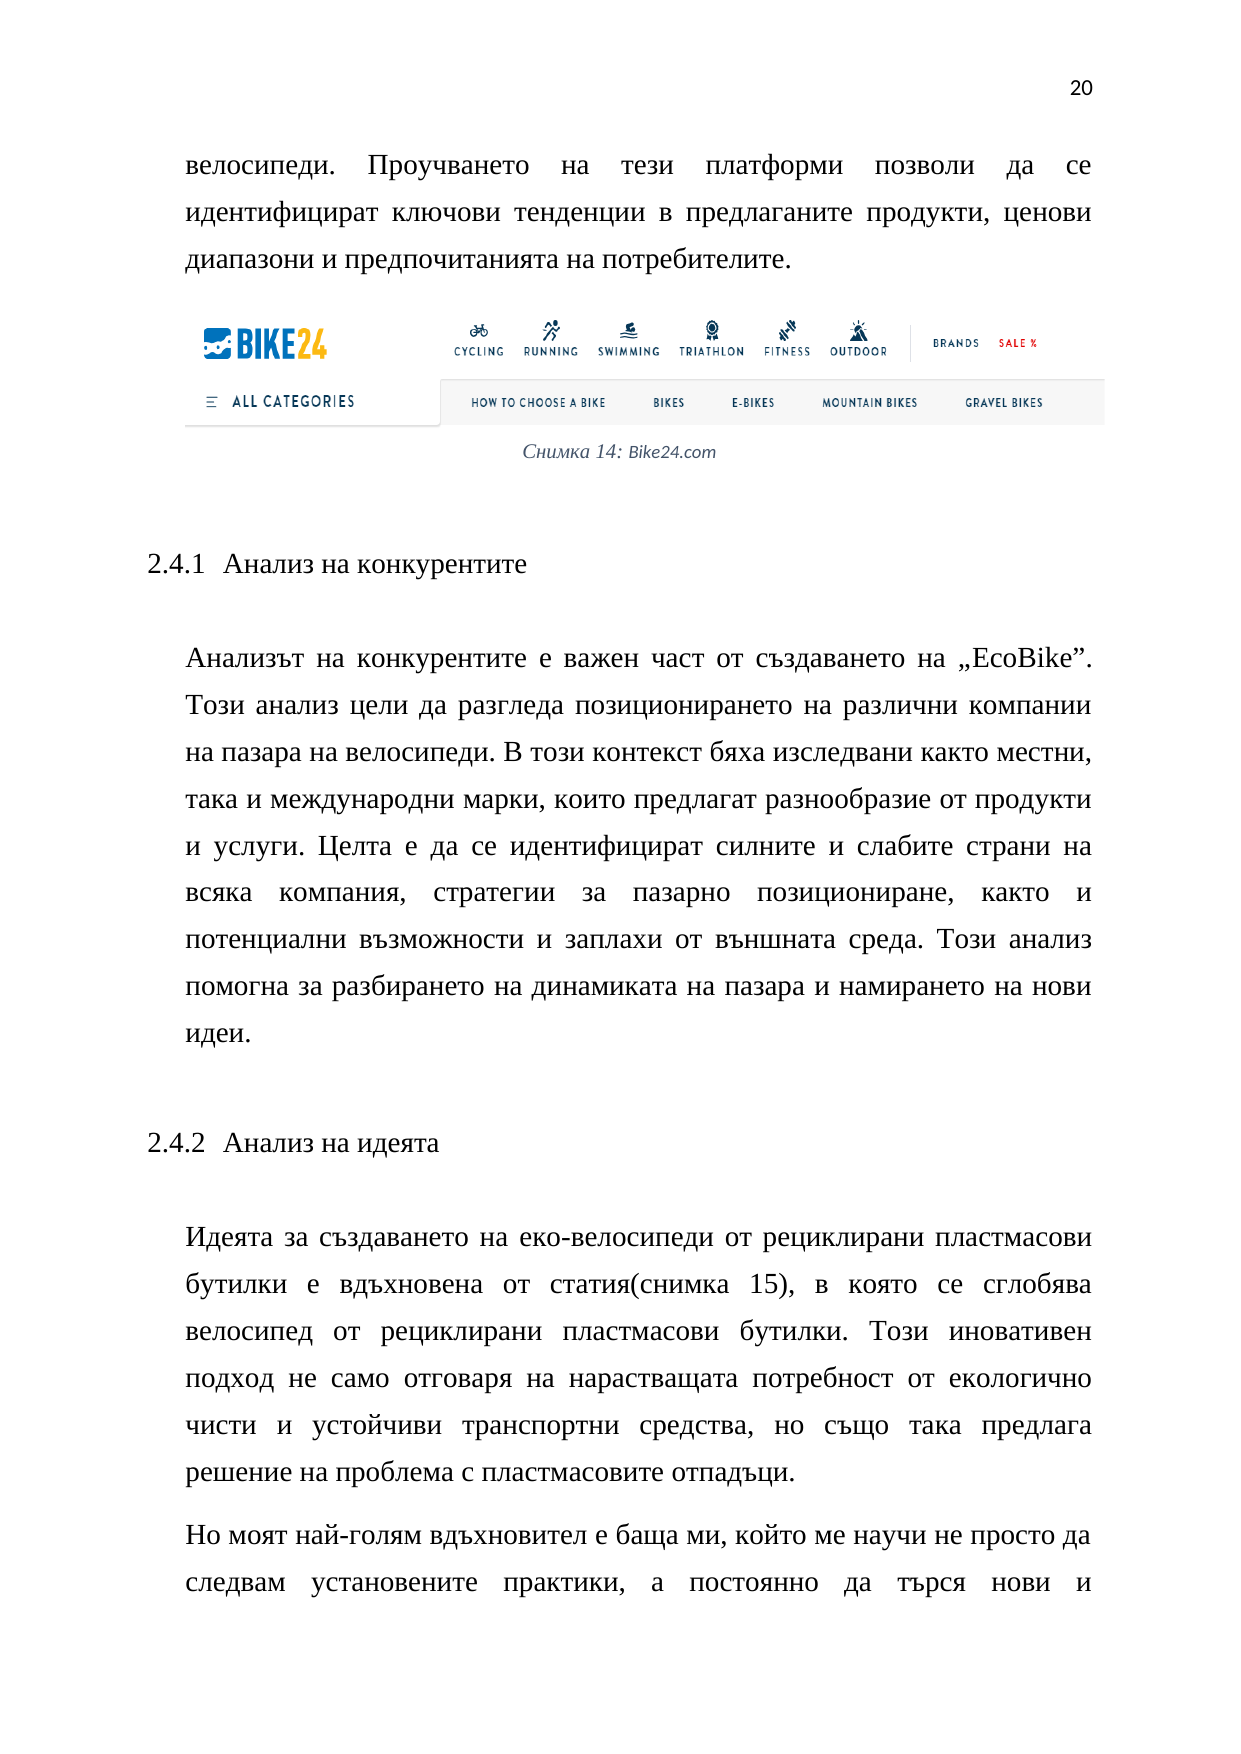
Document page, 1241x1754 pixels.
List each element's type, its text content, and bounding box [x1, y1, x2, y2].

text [185, 147, 1093, 275]
subtitle 2.4.2 Анализ на идеята [147, 1126, 1093, 1159]
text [185, 1517, 1093, 1598]
subtitle 2.4.1 Анализ на конкурентите [147, 546, 1093, 580]
text Анализът на конкурентите е важен част от създаването на „EcoBike”. Този анализ цели да разгледа позиционирането на различни компании на пазара на велосипеди. В този контекст бяха изследвани както местни, така и международни марки, които предлагат разнообразие от продукти и услуги. Целта е да се идентифицират силните и слабите страни на всяка компания, стратегии за пазарно позициониране, както и потенциални възможности и заплахи от външната среда. Този анализ помогна за разбирането на динамиката на пазара и намирането на нови идеи. [185, 640, 1093, 1049]
text Идеята за създаването на еко-велосипеди от рециклирани пластмасови бутилки е вдъхновена от статия(снимка 15), в която се сглобява велосипед от рециклирани пластмасови бутилки. Този иновативен подход не само отговаря на нарастващата потребност от екологично чисти и устойчиви транспортни средства, но също така предлага решение на проблема с пластмасовите отпадъци. [185, 1219, 1093, 1487]
picture [185, 304, 1105, 434]
